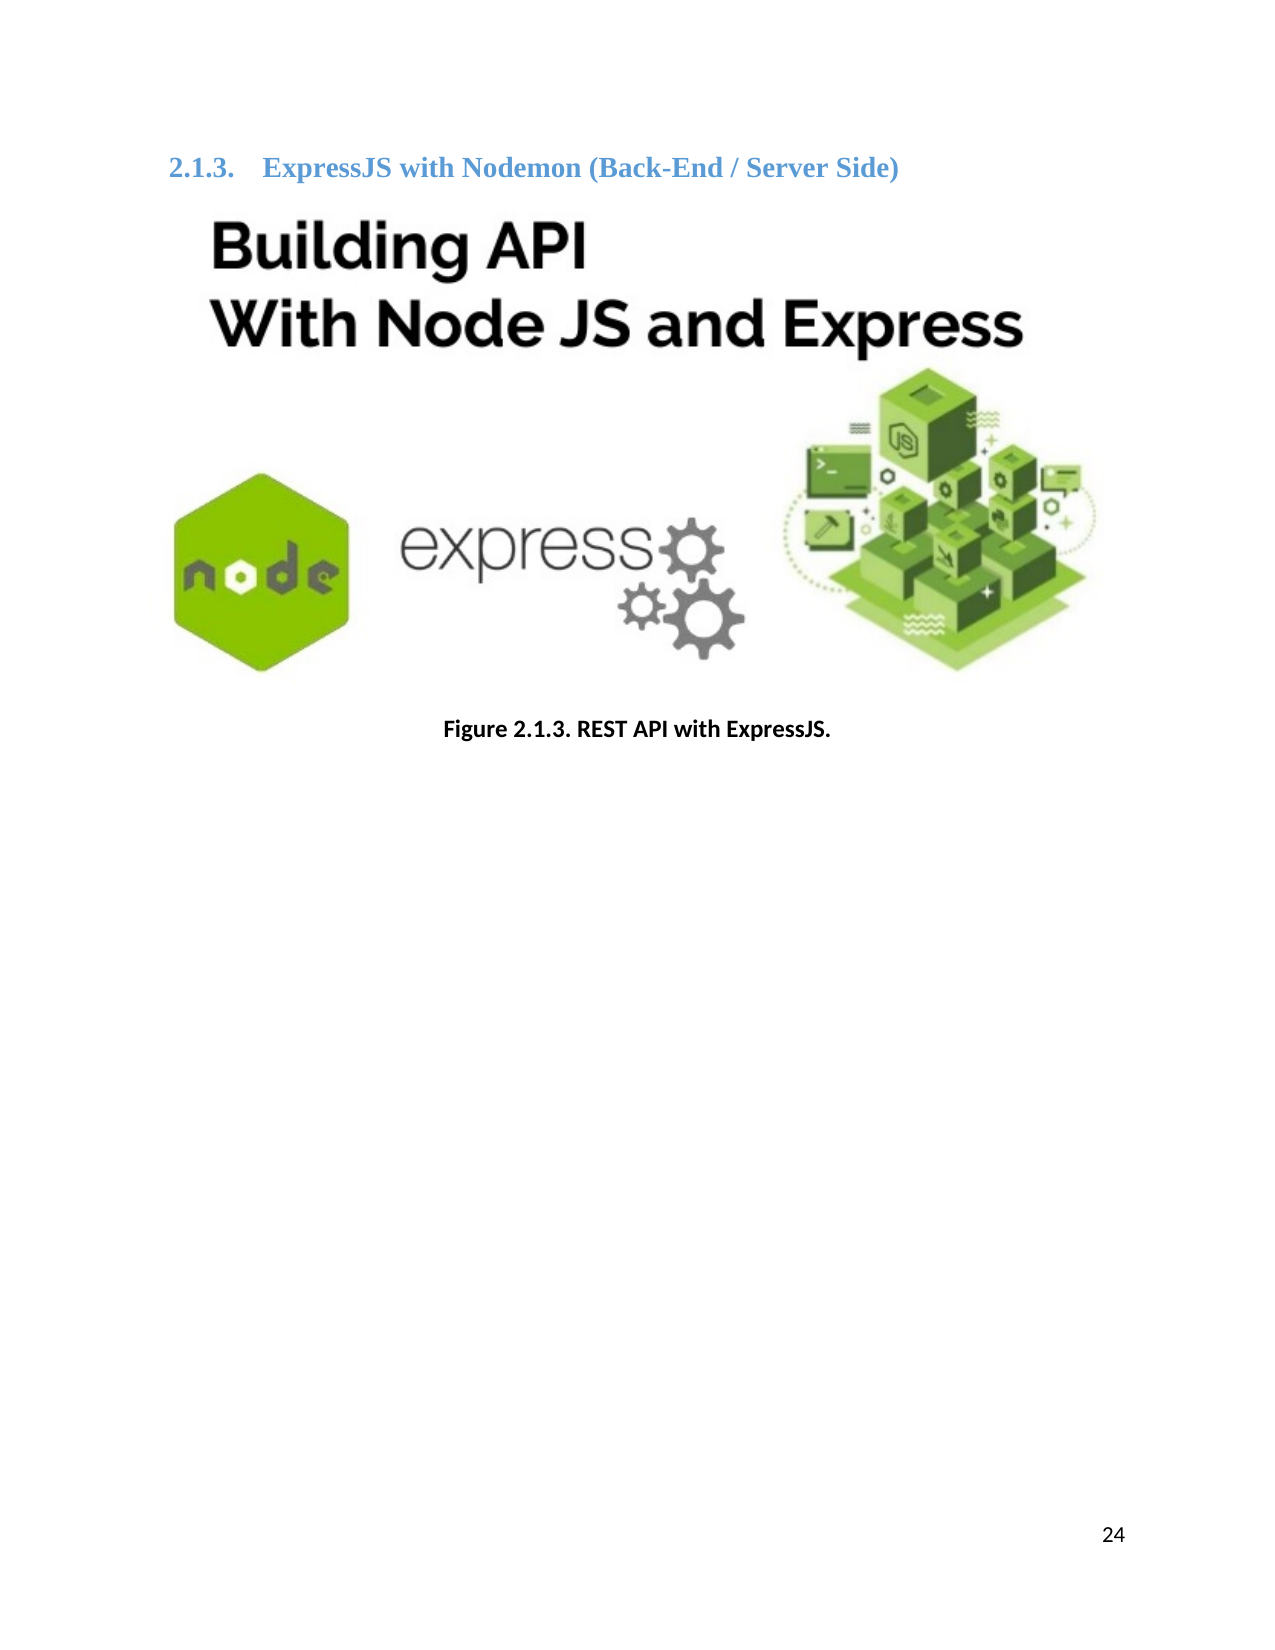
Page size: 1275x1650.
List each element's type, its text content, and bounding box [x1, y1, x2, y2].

subtitle ExpressJS with Nodemon (Back-End / Server Side) [169, 150, 1125, 183]
text Figure 2.1.3. REST API with ExpressJS. [150, 714, 1125, 744]
picture [150, 200, 1125, 683]
